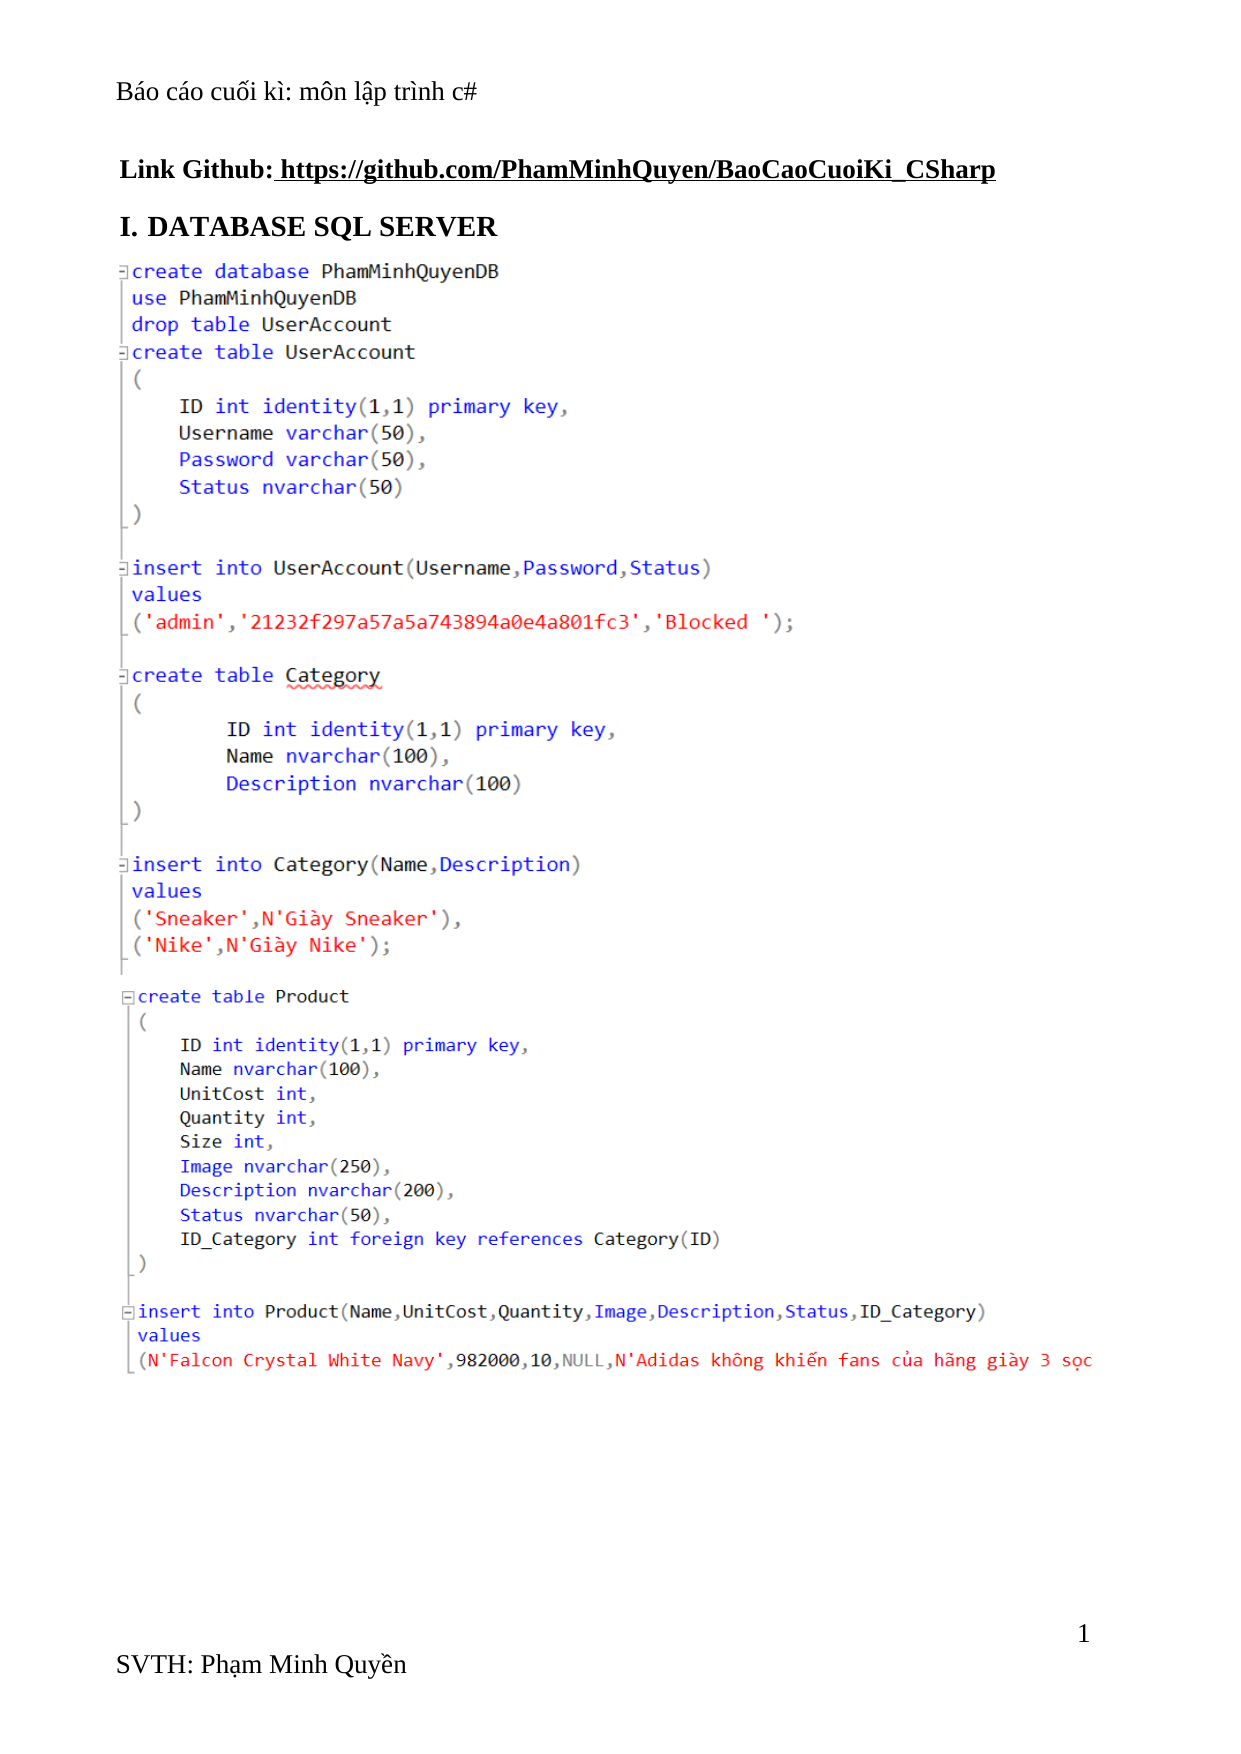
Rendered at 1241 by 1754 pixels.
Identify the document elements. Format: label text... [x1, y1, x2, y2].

picture [119, 990, 1095, 1386]
picture [119, 262, 1095, 975]
list DATABASE SQL SERVER [119, 209, 1090, 243]
text Link Github: https://github.com/PhamMinhQuyen/BaoCaoCuoiKi_CSharp [44, 153, 1090, 184]
